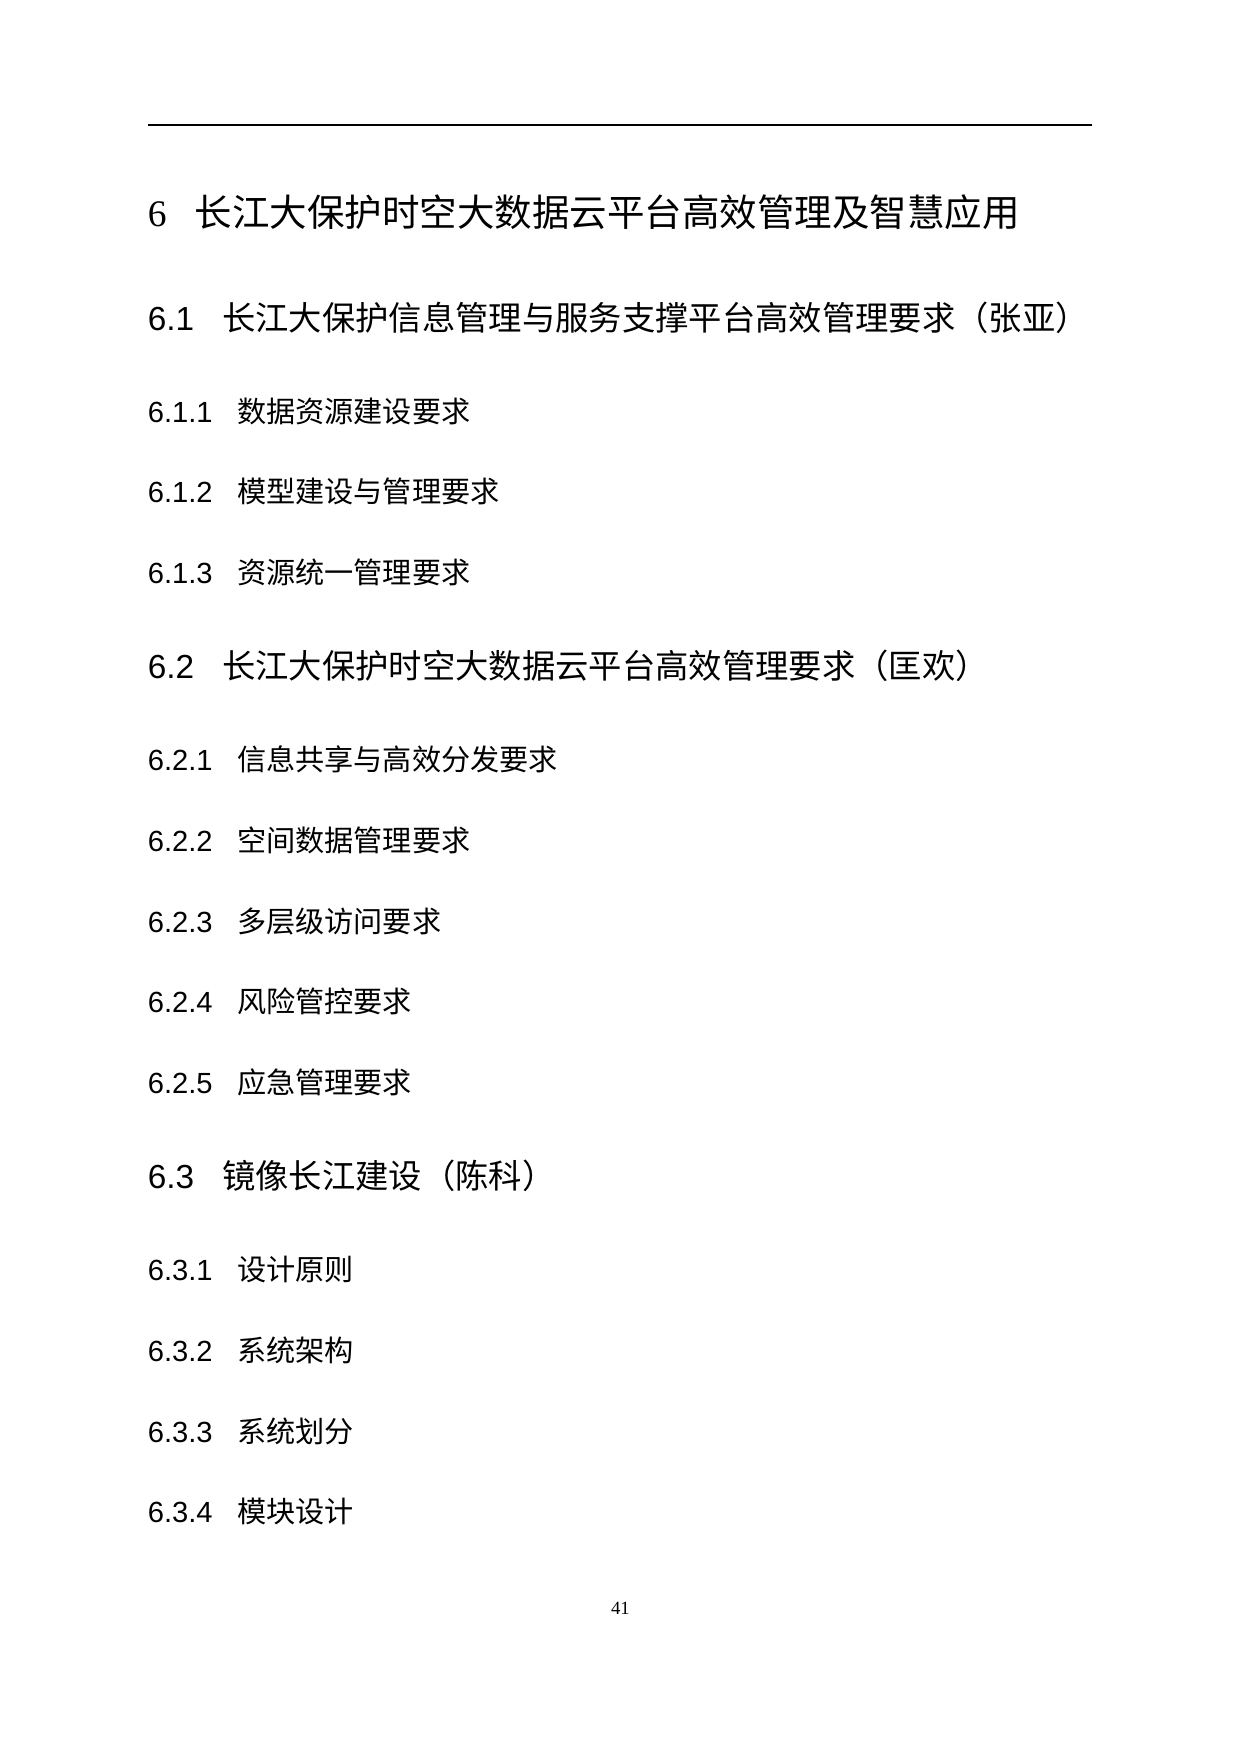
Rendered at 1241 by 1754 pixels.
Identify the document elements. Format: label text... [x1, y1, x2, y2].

subtitle 模型建设与管理要求 [148, 450, 1092, 531]
subtitle 设计原则 [148, 1227, 1092, 1308]
subtitle 空间数据管理要求 [148, 798, 1092, 879]
subtitle 系统划分 [148, 1389, 1092, 1470]
subtitle 长江大保护时空大数据云平台高效管理要求（匡欢） [148, 624, 1092, 705]
subtitle 风险管控要求 [148, 960, 1092, 1041]
subtitle 长江大保护信息管理与服务支撑平台高效管理要求（张亚） [148, 276, 1092, 356]
subtitle 数据资源建设要求 [148, 369, 1092, 450]
subtitle 镜像长江建设（陈科） [148, 1134, 1092, 1215]
subtitle 信息共享与高效分发要求 [148, 717, 1092, 798]
subtitle 系统架构 [148, 1308, 1092, 1389]
subtitle 资源统一管理要求 [148, 531, 1092, 611]
subtitle 模块设计 [148, 1470, 1092, 1551]
subtitle 多层级访问要求 [148, 879, 1092, 960]
subtitle 应急管理要求 [148, 1041, 1092, 1121]
subtitle 长江大保护时空大数据云平台高效管理及智慧应用 [148, 170, 1092, 251]
